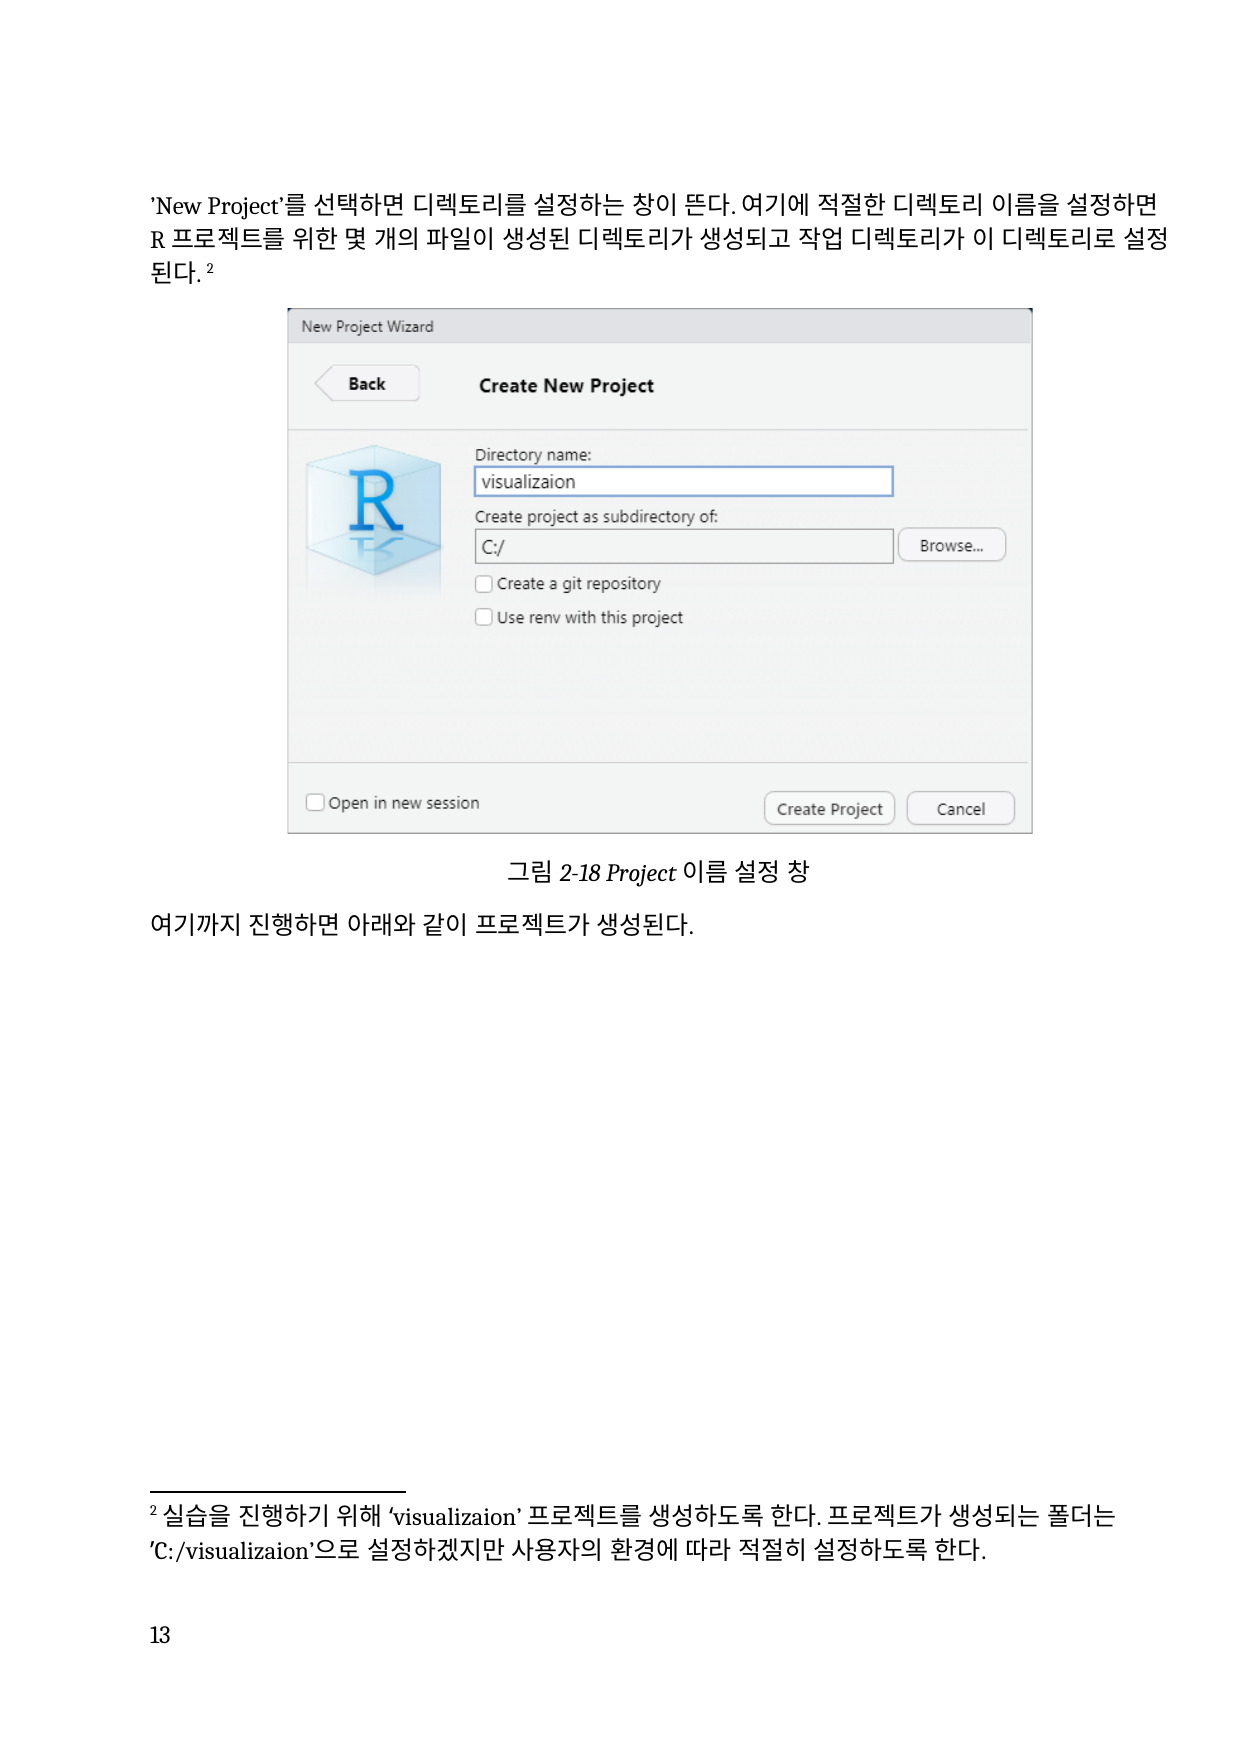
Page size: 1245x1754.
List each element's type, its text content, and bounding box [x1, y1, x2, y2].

picture [287, 308, 1033, 834]
text 여기까지 진행하면 아래와 같이 프로젝트가 생성된다. [150, 908, 1170, 942]
text ’New Project’를 선택하면 디렉토리를 설정하는 창이 뜬다. 여기에 적절한 디렉토리 이름을 설정하면 R 프로젝트를 위한 몇 개의 파일이 생성된 디렉토리가 생성되고 작업 디렉토리가 이 디렉토리로 설정된다. [150, 187, 1170, 290]
text 그림 2-18 Project 이름 설정 창 [150, 855, 1170, 889]
